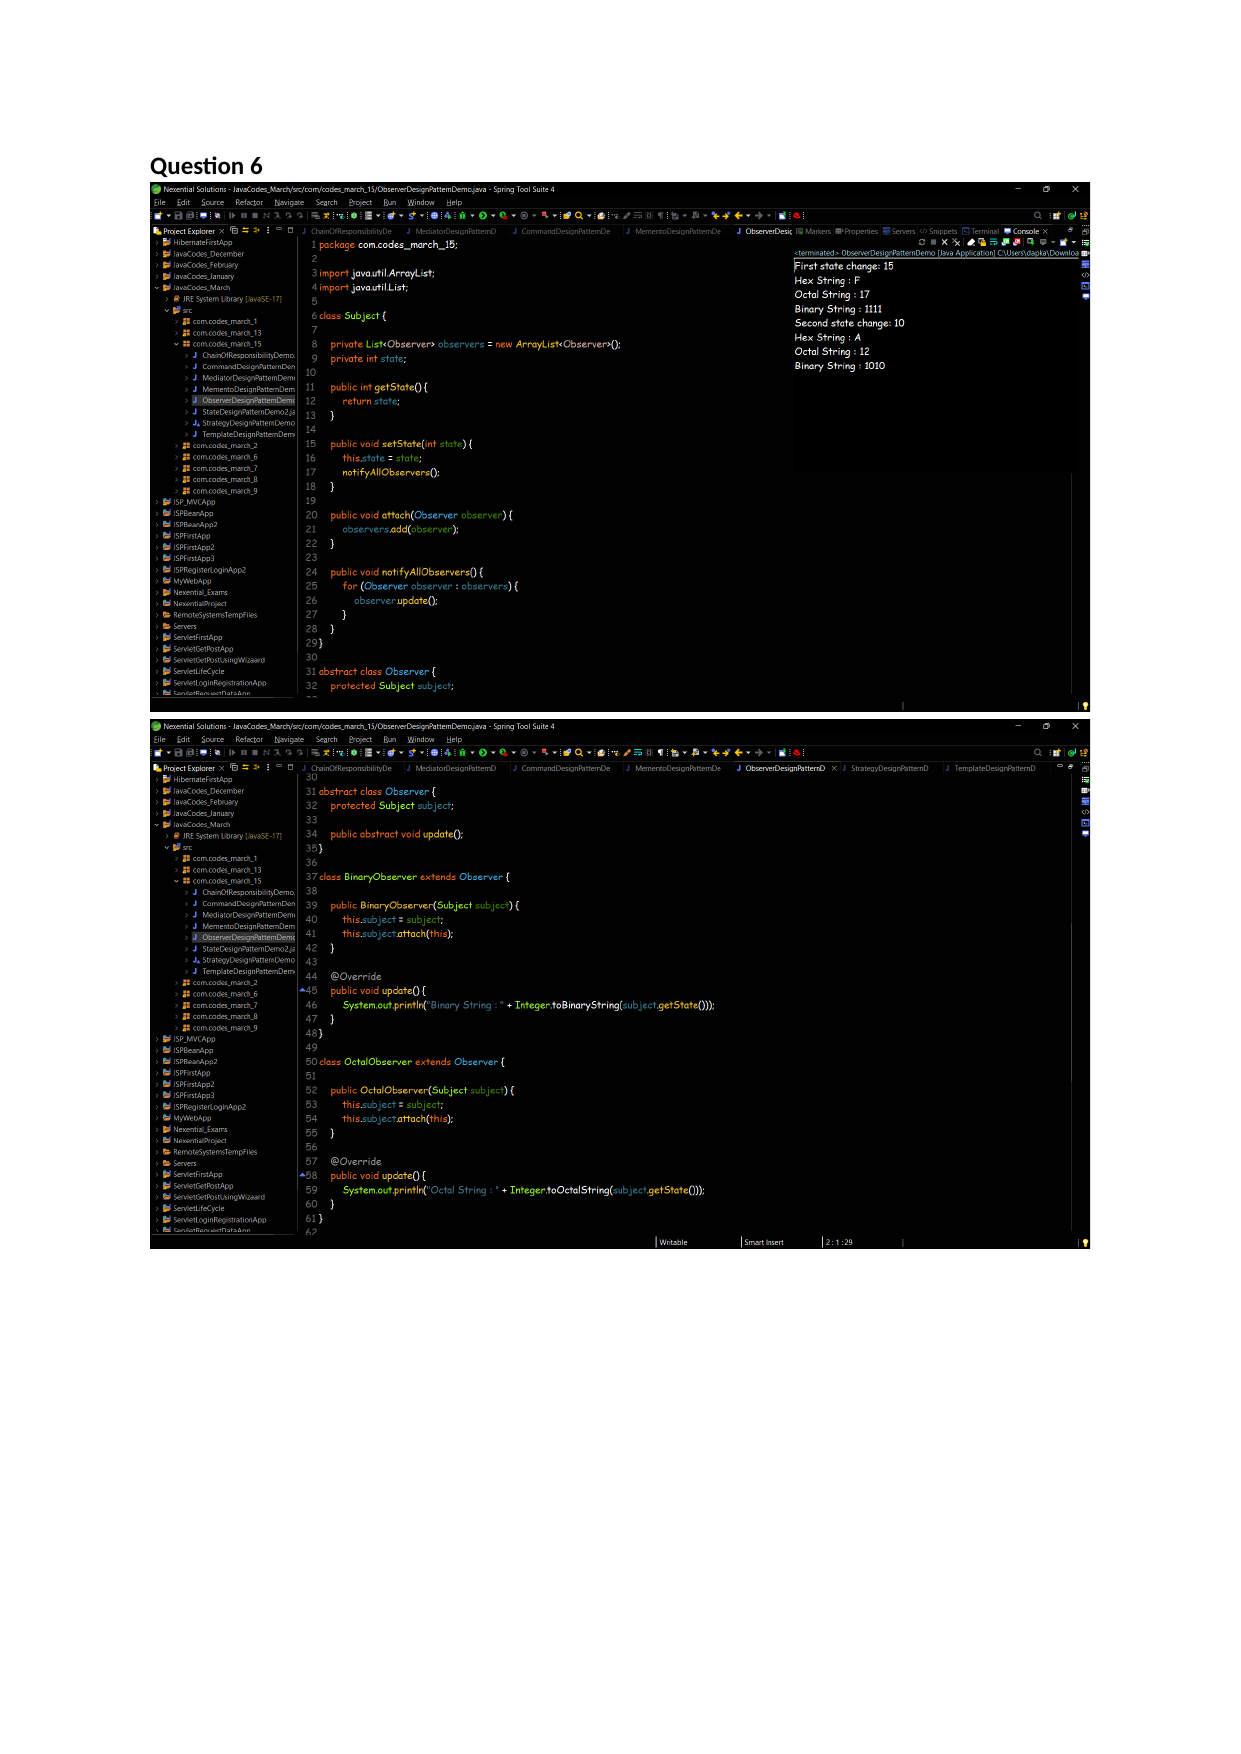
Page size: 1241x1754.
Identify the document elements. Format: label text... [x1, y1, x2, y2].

picture [150, 719, 1091, 1249]
picture [150, 182, 1091, 712]
text Question 6 [150, 150, 1090, 182]
